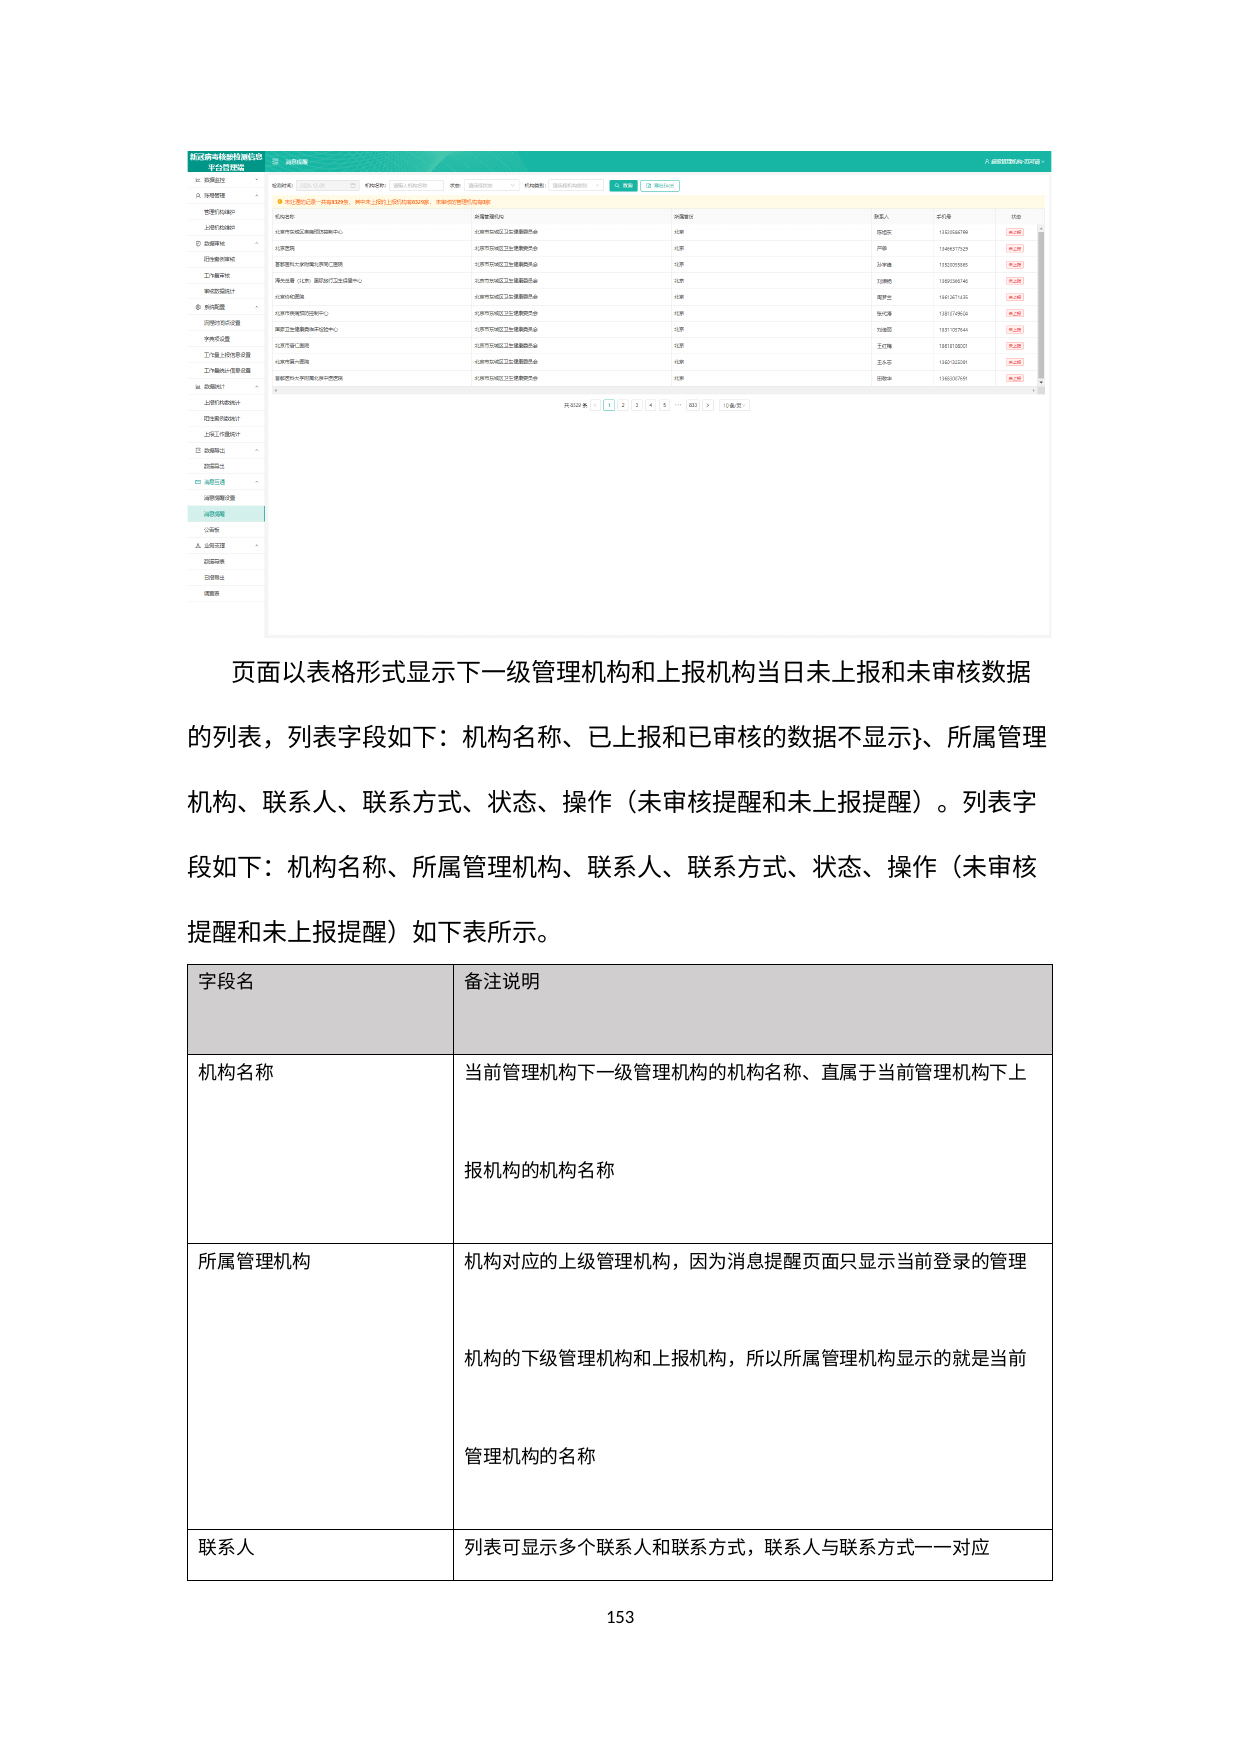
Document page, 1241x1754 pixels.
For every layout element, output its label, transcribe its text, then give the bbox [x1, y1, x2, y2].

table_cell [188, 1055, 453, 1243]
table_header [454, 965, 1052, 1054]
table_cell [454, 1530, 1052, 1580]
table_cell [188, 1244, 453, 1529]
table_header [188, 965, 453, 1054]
picture [187, 151, 1052, 638]
text 页面以表格形式显示下一级管理机构和上报机构当日未上报和未审核数据的列表，列表字段如下：机构名称、已上报和已审核的数据不显示}、所属管理机构、联系人、联系方式、状态、操作（未审核提醒和未上报提醒）。列表字段如下：机构名称、所属管理机构、联系人、联系方式、状态、操作（未审核提醒和未上报提醒）如下表所示。 [187, 638, 1053, 963]
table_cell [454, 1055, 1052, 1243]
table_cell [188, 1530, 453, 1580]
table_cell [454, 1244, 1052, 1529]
